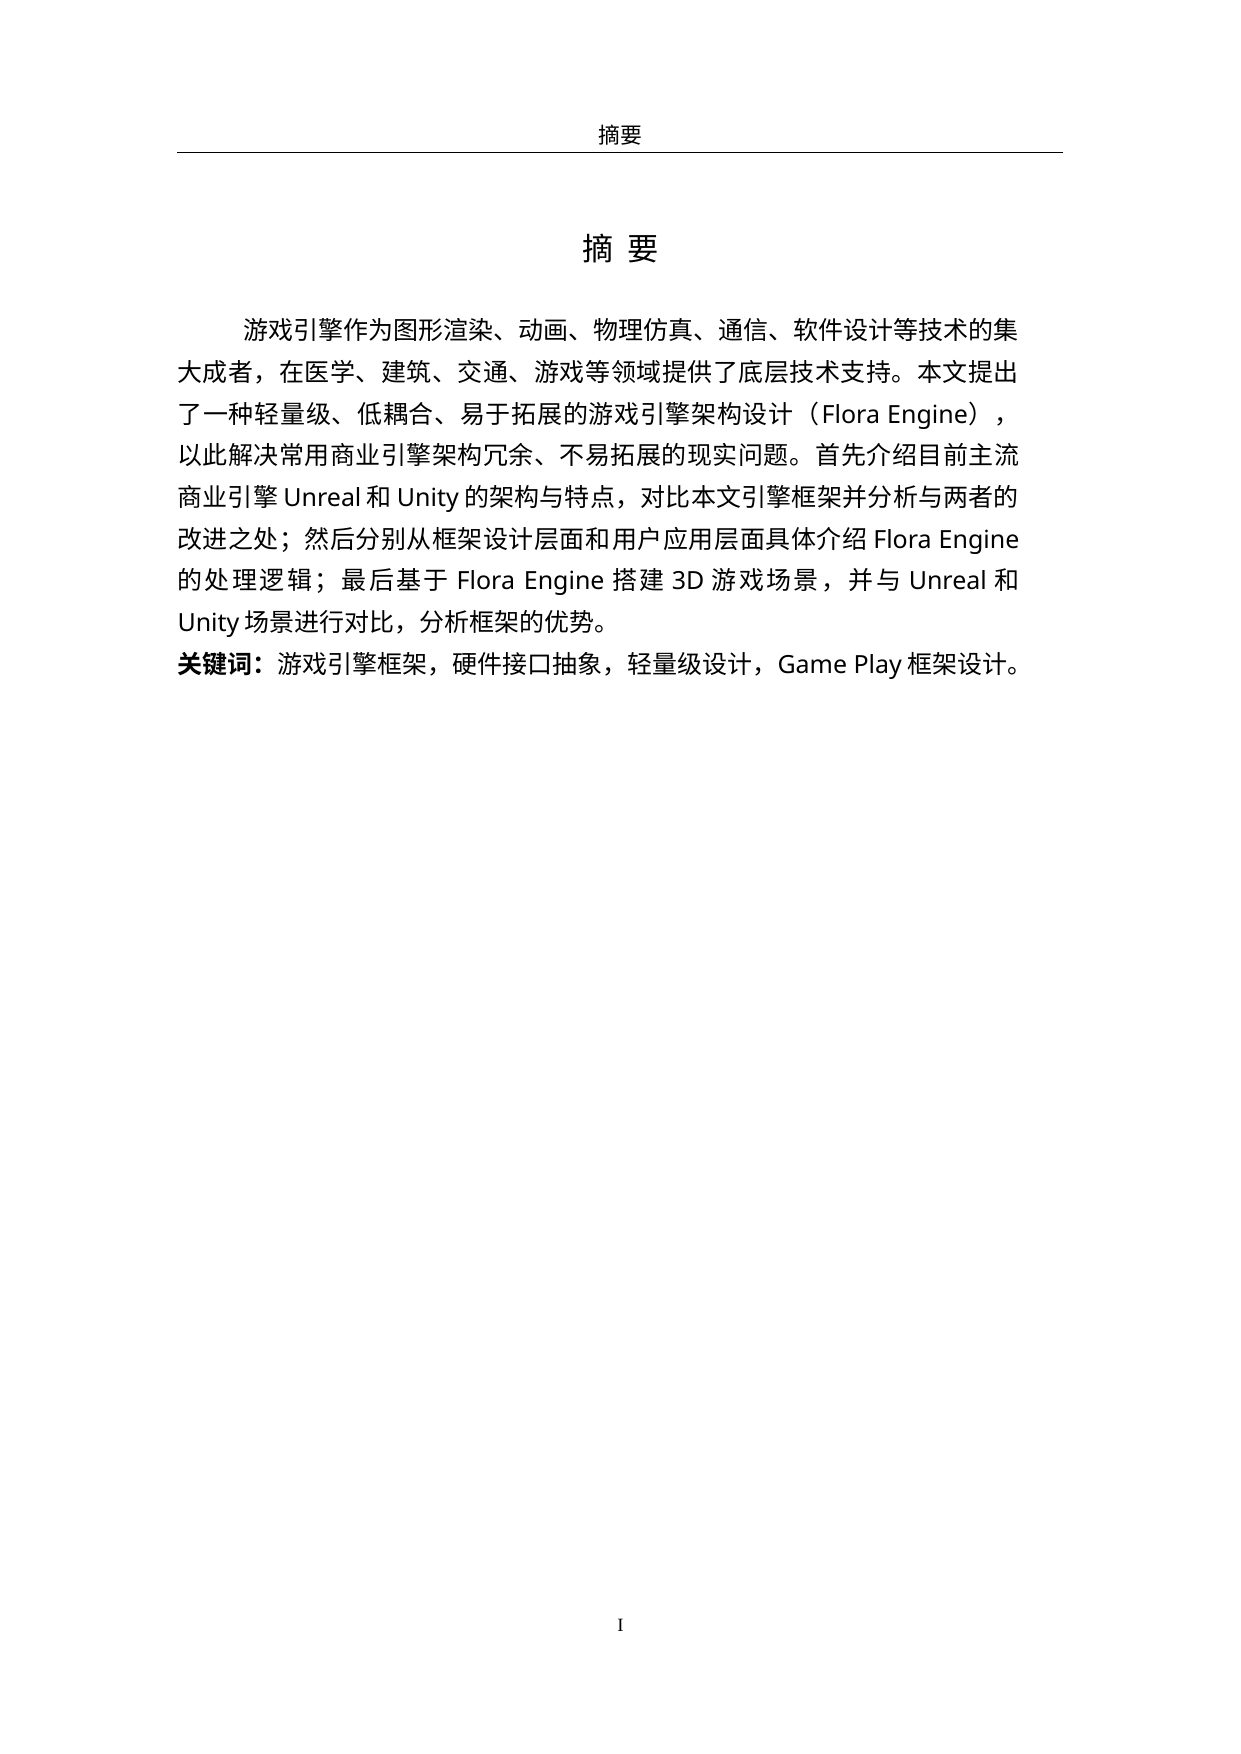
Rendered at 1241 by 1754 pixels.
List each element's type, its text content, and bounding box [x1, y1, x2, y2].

text 游戏引擎作为图形渲染、动画、物理仿真、通信、软件设计等技术的集大成者，在医学、建筑、交通、游戏等领域提供了底层技术支持。本文提出了一种轻量级、低耦合、易于拓展的游戏引擎架构设计（Flora Engine），以此解决常用商业引擎架构冗余、不易拓展的现实问题。首先介绍目前主流商业引擎Unreal和Unity的架构与特点，对比本文引擎框架并分析与两者的改进之处；然后分别从框架设计层面和用户应用层面具体介绍Flora Engine的处理逻辑；最后基于Flora Engine搭建3D游戏场景，并与Unreal和Unity场景进行对比，分析框架的优势。 [177, 306, 1019, 640]
text 关键词：游戏引擎框架，硬件接口抽象，轻量级设计，Game Play框架设计。 [177, 640, 1063, 681]
text 摘 要 [177, 227, 1063, 269]
